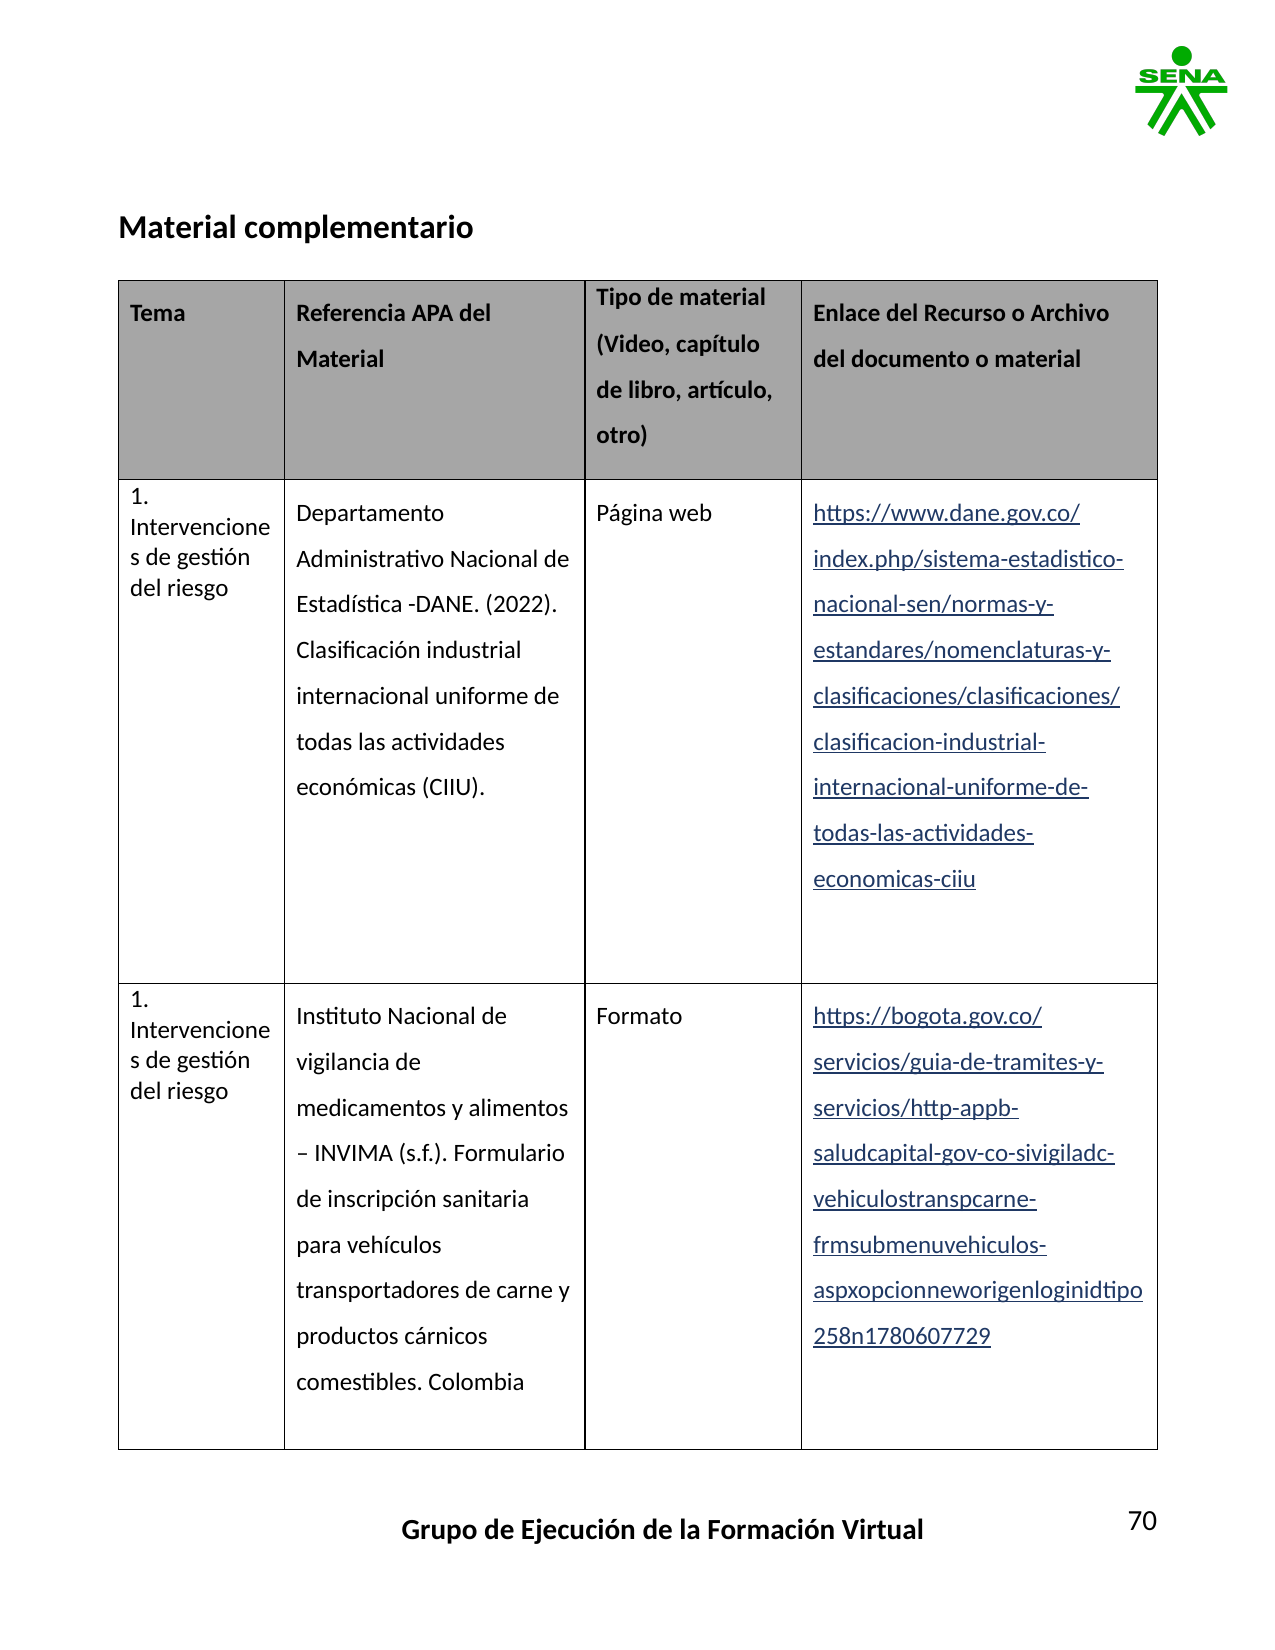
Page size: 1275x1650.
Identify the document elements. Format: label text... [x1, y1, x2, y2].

table_cell https://www.dane.gov.co/index.php/sistema-estadistico-nacional-sen/normas-y-estandares/nomenclaturas-y-clasificaciones/clasificaciones/clasificacion-industrial-internacional-uniforme-de-todas-las-actividades-economicas-ciiu [802, 480, 1157, 982]
table_header Tema [119, 281, 284, 479]
text Material complementario [118, 206, 1157, 247]
table_cell Formato [586, 984, 801, 1449]
table_cell https://bogota.gov.co/servicios/guia-de-tramites-y-servicios/http-appb-saludcapital-gov-co-sivigiladc-vehiculostranspcarne-frmsubmenuvehiculos-aspxopcionneworigenloginidtipo258n1780607729 [802, 984, 1157, 1449]
table_header Referencia APA del Material [285, 281, 584, 479]
table_cell Instituto Nacional de vigilancia de medicamentos y alimentos – INVIMA (s.f.). Formulario de inscripción sanitaria para vehículos transportadores de carne y productos cárnicos comestibles. Colombia [285, 984, 584, 1449]
table_cell 1. Intervenciones de gestión del riesgo [119, 984, 284, 1449]
picture [1135, 46, 1228, 136]
table_cell Departamento Administrativo Nacional de Estadística -DANE. (2022). Clasificación industrial internacional uniforme de todas las actividades económicas (CIIU). [285, 480, 584, 982]
table_header Enlace del Recurso o Archivo del documento o material [802, 281, 1157, 479]
table_header Tipo de material (Video, capítulo de libro, artículo, otro) [586, 281, 801, 479]
table_cell Página web [586, 480, 801, 982]
table_cell 1. Intervenciones de gestión del riesgo [119, 480, 284, 982]
